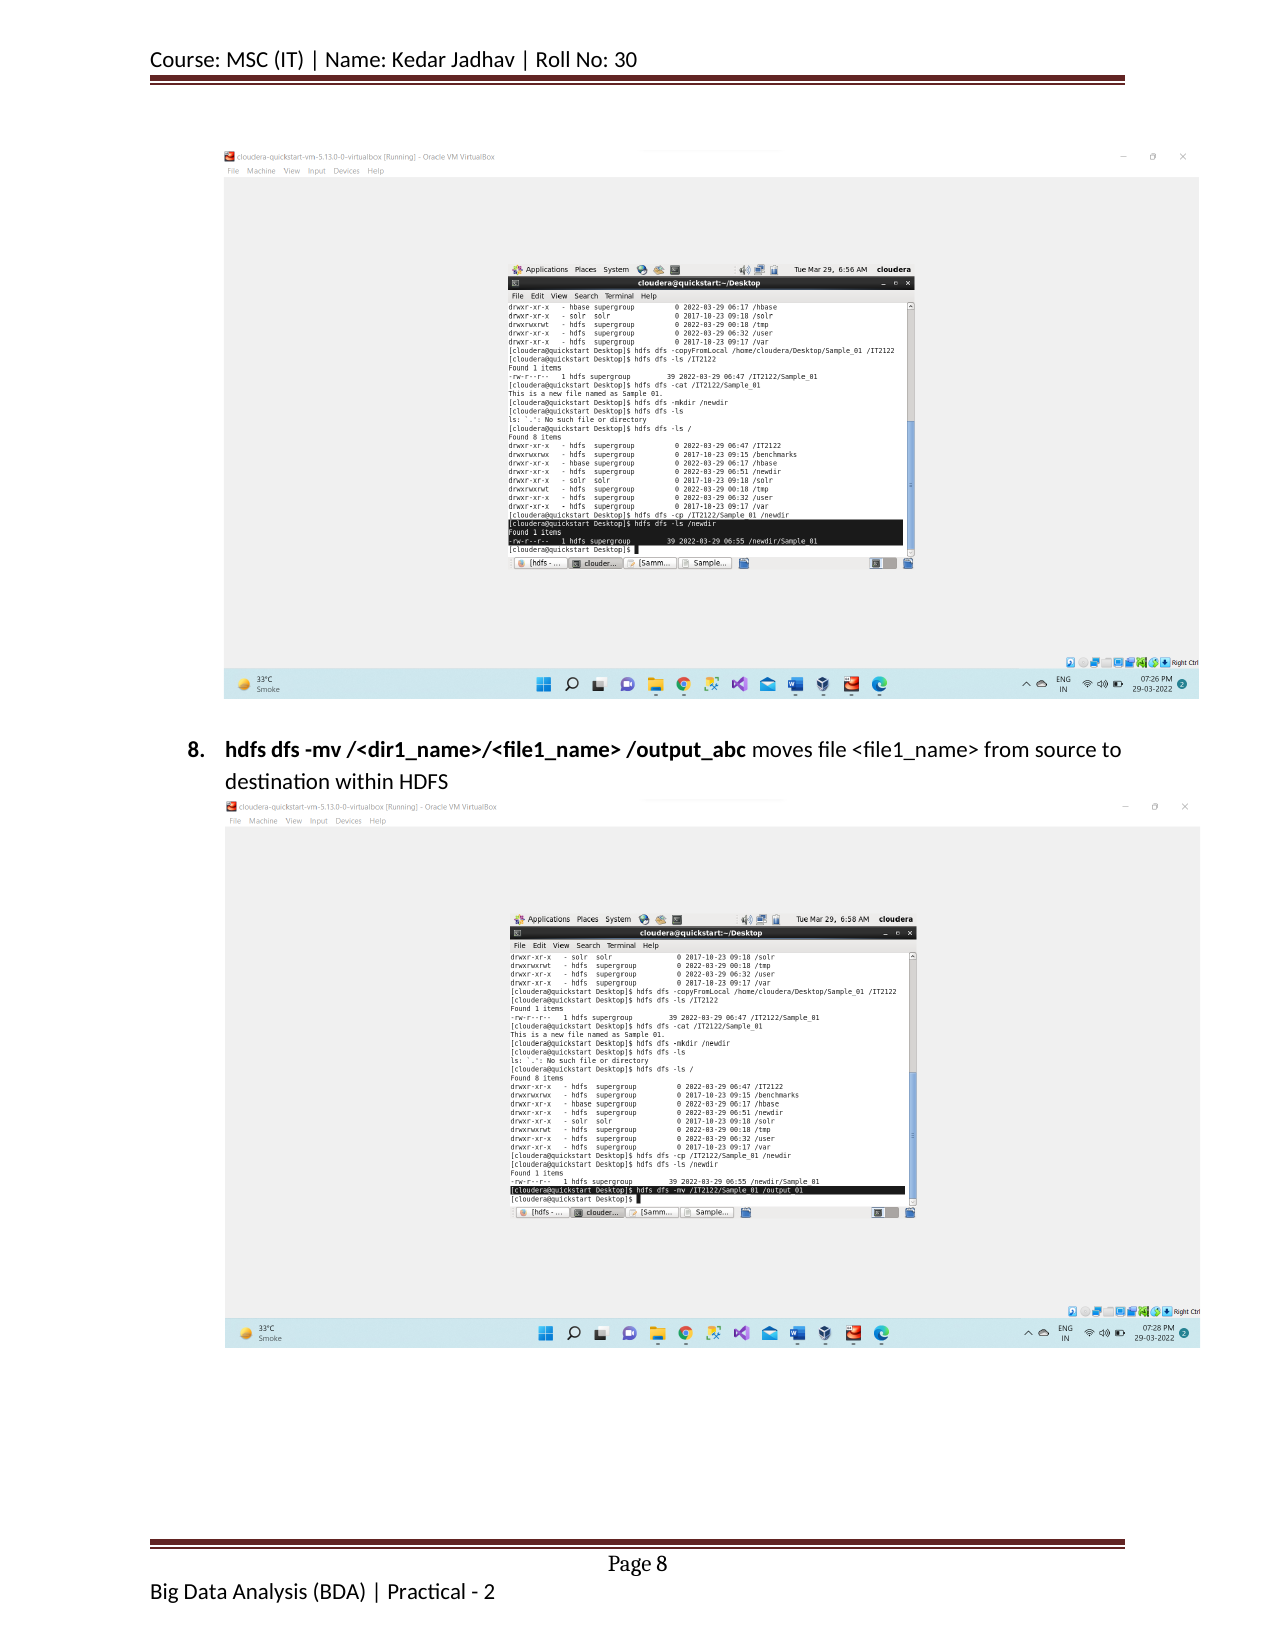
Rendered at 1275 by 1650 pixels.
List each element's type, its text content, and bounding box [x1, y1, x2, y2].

picture [225, 799, 1200, 1348]
list hdfs dfs -mv /<dir1_name>/<file1_name> /output_abc moves file <file1_name> from source to destination within HDFS [187, 735, 1125, 795]
picture [223, 150, 1199, 699]
